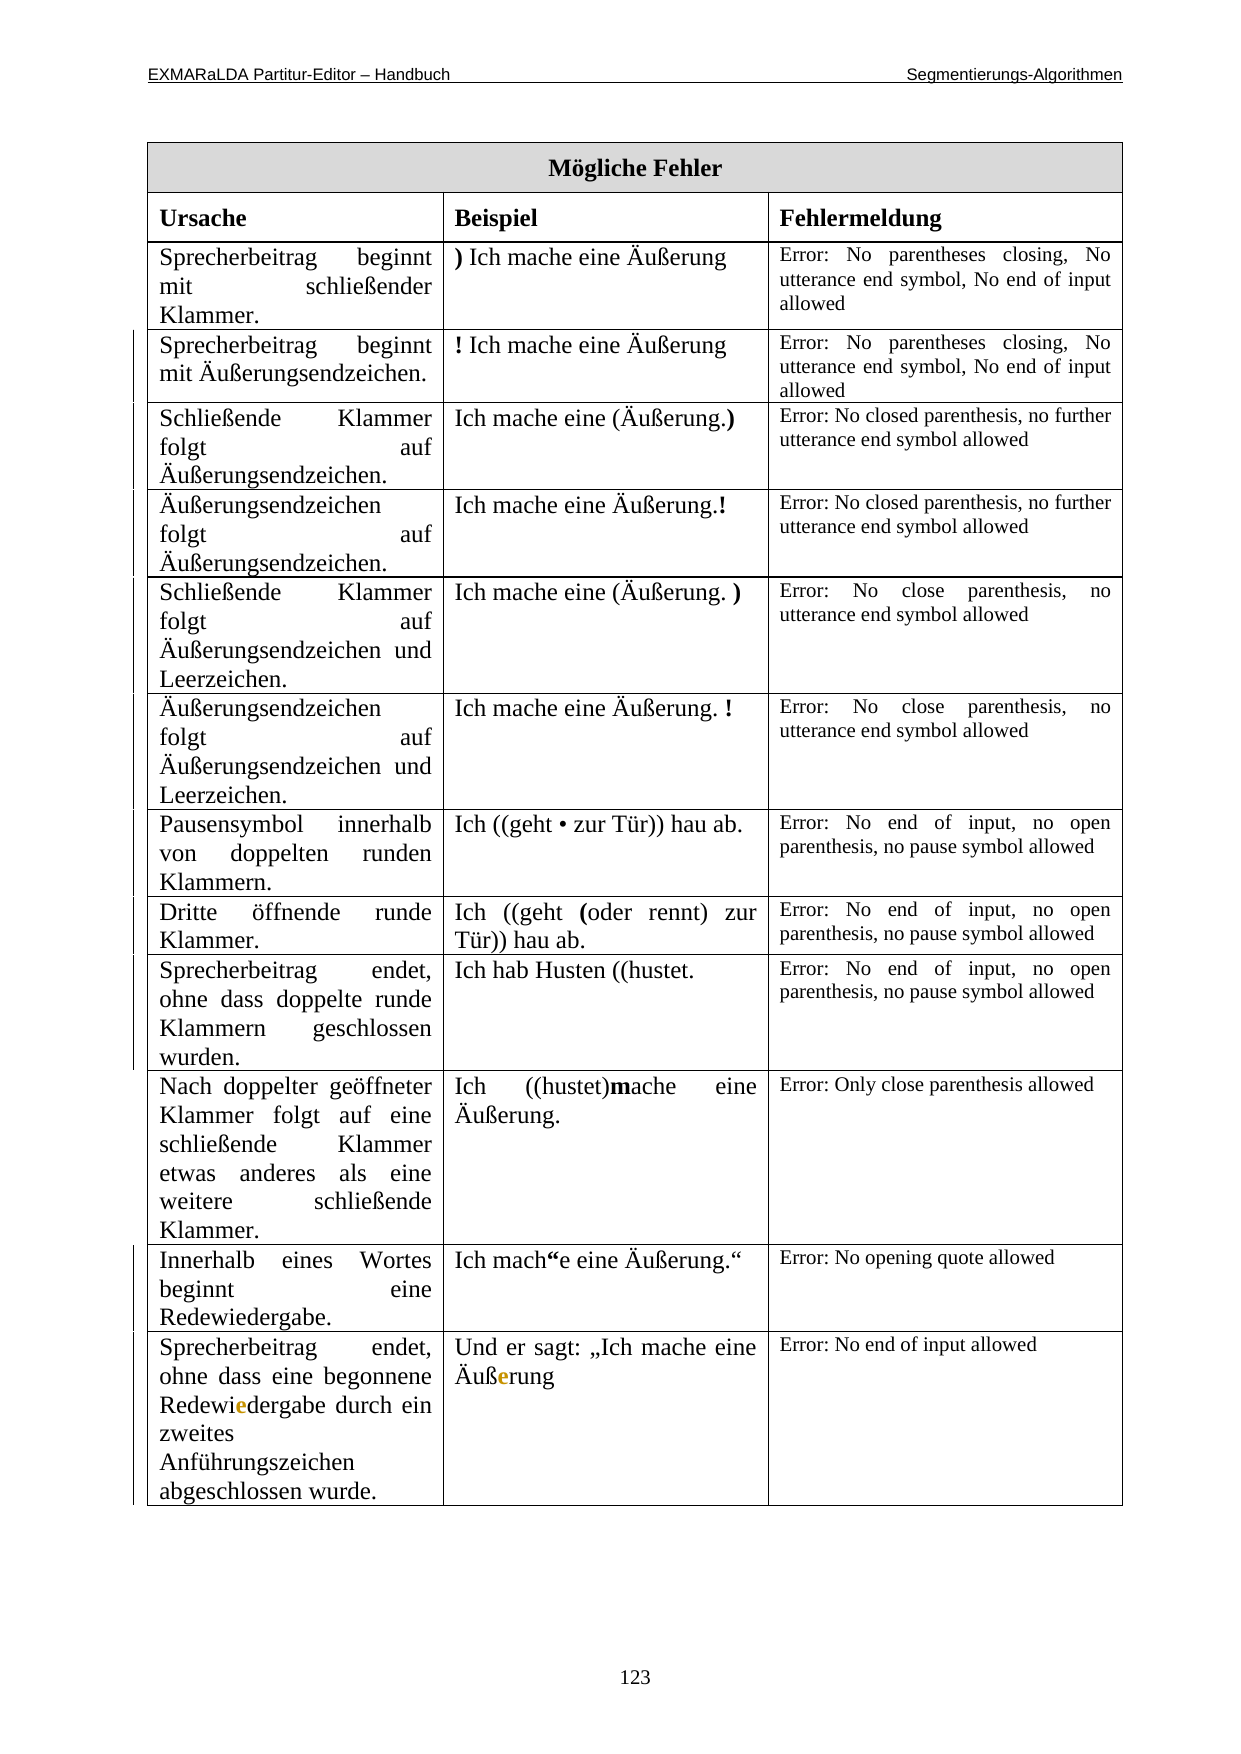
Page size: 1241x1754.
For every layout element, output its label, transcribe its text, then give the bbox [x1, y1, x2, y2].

table_cell Pausensymbol innerhalb von doppelten runden Klammern. [148, 810, 443, 896]
table_cell Sprecherbeitrag beginnt mit schließender Klammer. [148, 243, 443, 329]
table_cell Ich mache eine (Äußerung. ) [444, 578, 768, 692]
table_cell Beispiel [444, 193, 768, 241]
table_cell Error: Only close parenthesis allowed [769, 1071, 1122, 1244]
table_cell Ich mache eine Äußerung. ! [444, 694, 768, 808]
table_cell Innerhalb eines Wortes beginnt eine Redewiedergabe. [148, 1245, 443, 1331]
table_cell Sprecherbeitrag endet, ohne dass doppelte runde Klammern geschlossen wurden. [148, 955, 443, 1070]
table_cell Error: No closed parenthesis, no further utterance end symbol allowed [769, 403, 1122, 489]
table_cell Error: No closed parenthesis, no further utterance end symbol allowed [769, 490, 1122, 576]
table_cell Nach doppelter geöffneter Klammer folgt auf eine schließende Klammer etwas anderes als eine weitere schließende Klammer. [148, 1071, 443, 1244]
table_cell Schließende Klammer folgt auf Äußerungsendzeichen. [148, 403, 443, 489]
table_cell ) Ich mache eine Äußerung [444, 243, 768, 329]
table_cell Schließende Klammer folgt auf Äußerungsendzeichen und Leerzeichen. [148, 578, 443, 692]
table_cell Ich mache eine (Äußerung.) [444, 403, 768, 489]
table_cell Sprecherbeitrag endet, ohne dass eine begonnene Redewiedergabe durch ein zweites Anführungszeichen abgeschlossen wurde. [148, 1332, 443, 1505]
table_cell Sprecherbeitrag beginnt mit Äußerungsendzeichen. [148, 330, 443, 402]
table_cell Ich ((geht (oder rennt) zur Tür)) hau ab. [444, 897, 768, 954]
table_cell Und er sagt: „Ich mache eine Äußerung [444, 1332, 768, 1505]
table_cell Error: No close parenthesis, no utterance end symbol allowed [769, 694, 1122, 808]
table_cell Error: No parentheses closing, No utterance end symbol, No end of input allowed [769, 243, 1122, 329]
table_cell Error: No end of input, no open parenthesis, no pause symbol allowed [769, 897, 1122, 954]
table_cell Error: No end of input, no open parenthesis, no pause symbol allowed [769, 810, 1122, 896]
table_cell Dritte öffnende runde Klammer. [148, 897, 443, 954]
table_cell Error: No end of input, no open parenthesis, no pause symbol allowed [769, 955, 1122, 1070]
table_cell Ich ((geht • zur Tür)) hau ab. [444, 810, 768, 896]
table_cell Error: No opening quote allowed [769, 1245, 1122, 1331]
table_cell Ursache [148, 193, 443, 241]
table_cell Error: No parentheses closing, No utterance end symbol, No end of input allowed [769, 330, 1122, 402]
table_cell Error: No close parenthesis, no utterance end symbol allowed [769, 578, 1122, 692]
table_cell Ich ((hustet)mache eine Äußerung. [444, 1071, 768, 1244]
table_header Mögliche Fehler [148, 143, 1122, 192]
table_cell Fehlermeldung [769, 193, 1122, 241]
table_cell Äußerungsendzeichen folgt auf Äußerungsendzeichen. [148, 490, 443, 576]
table_cell Äußerungsendzeichen folgt auf Äußerungsendzeichen und Leerzeichen. [148, 694, 443, 808]
table_cell Ich mach“e eine Äußerung.“ [444, 1245, 768, 1331]
table_cell Ich mache eine Äußerung.! [444, 490, 768, 576]
table_cell Ich hab Husten ((hustet. [444, 955, 768, 1070]
table_cell ! Ich mache eine Äußerung [444, 330, 768, 402]
table_cell Error: No end of input allowed [769, 1332, 1122, 1505]
